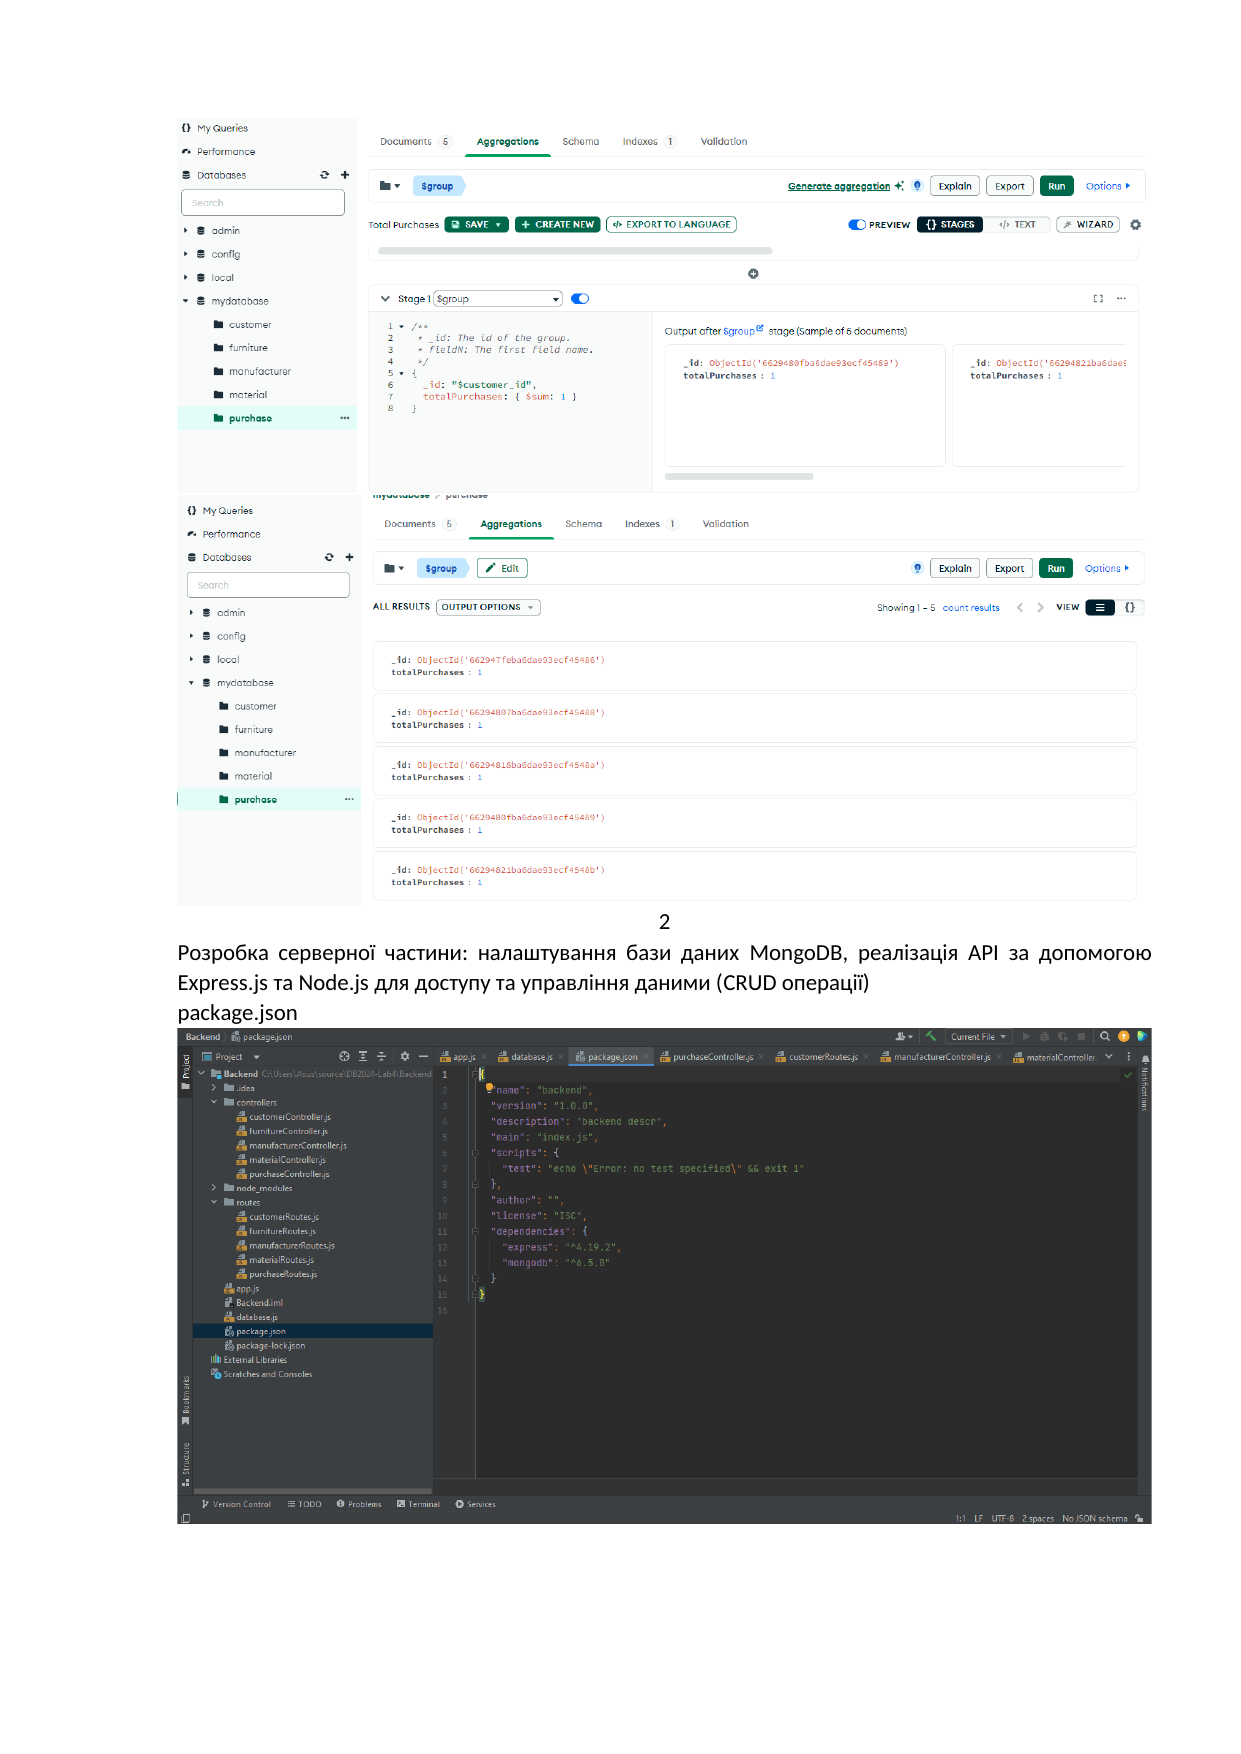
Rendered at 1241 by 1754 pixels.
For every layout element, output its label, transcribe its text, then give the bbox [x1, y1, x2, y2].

picture [177, 495, 1152, 906]
text Розробка серверної частини: налаштування бази даних MongoDB, реалізація API за допомогою Express.js та Node.js для доступу та управління даними (CRUD операції) [177, 938, 1152, 996]
text package.json [177, 998, 1152, 1026]
picture [177, 1028, 1152, 1524]
text 2 [177, 907, 1152, 935]
picture [177, 118, 1152, 493]
